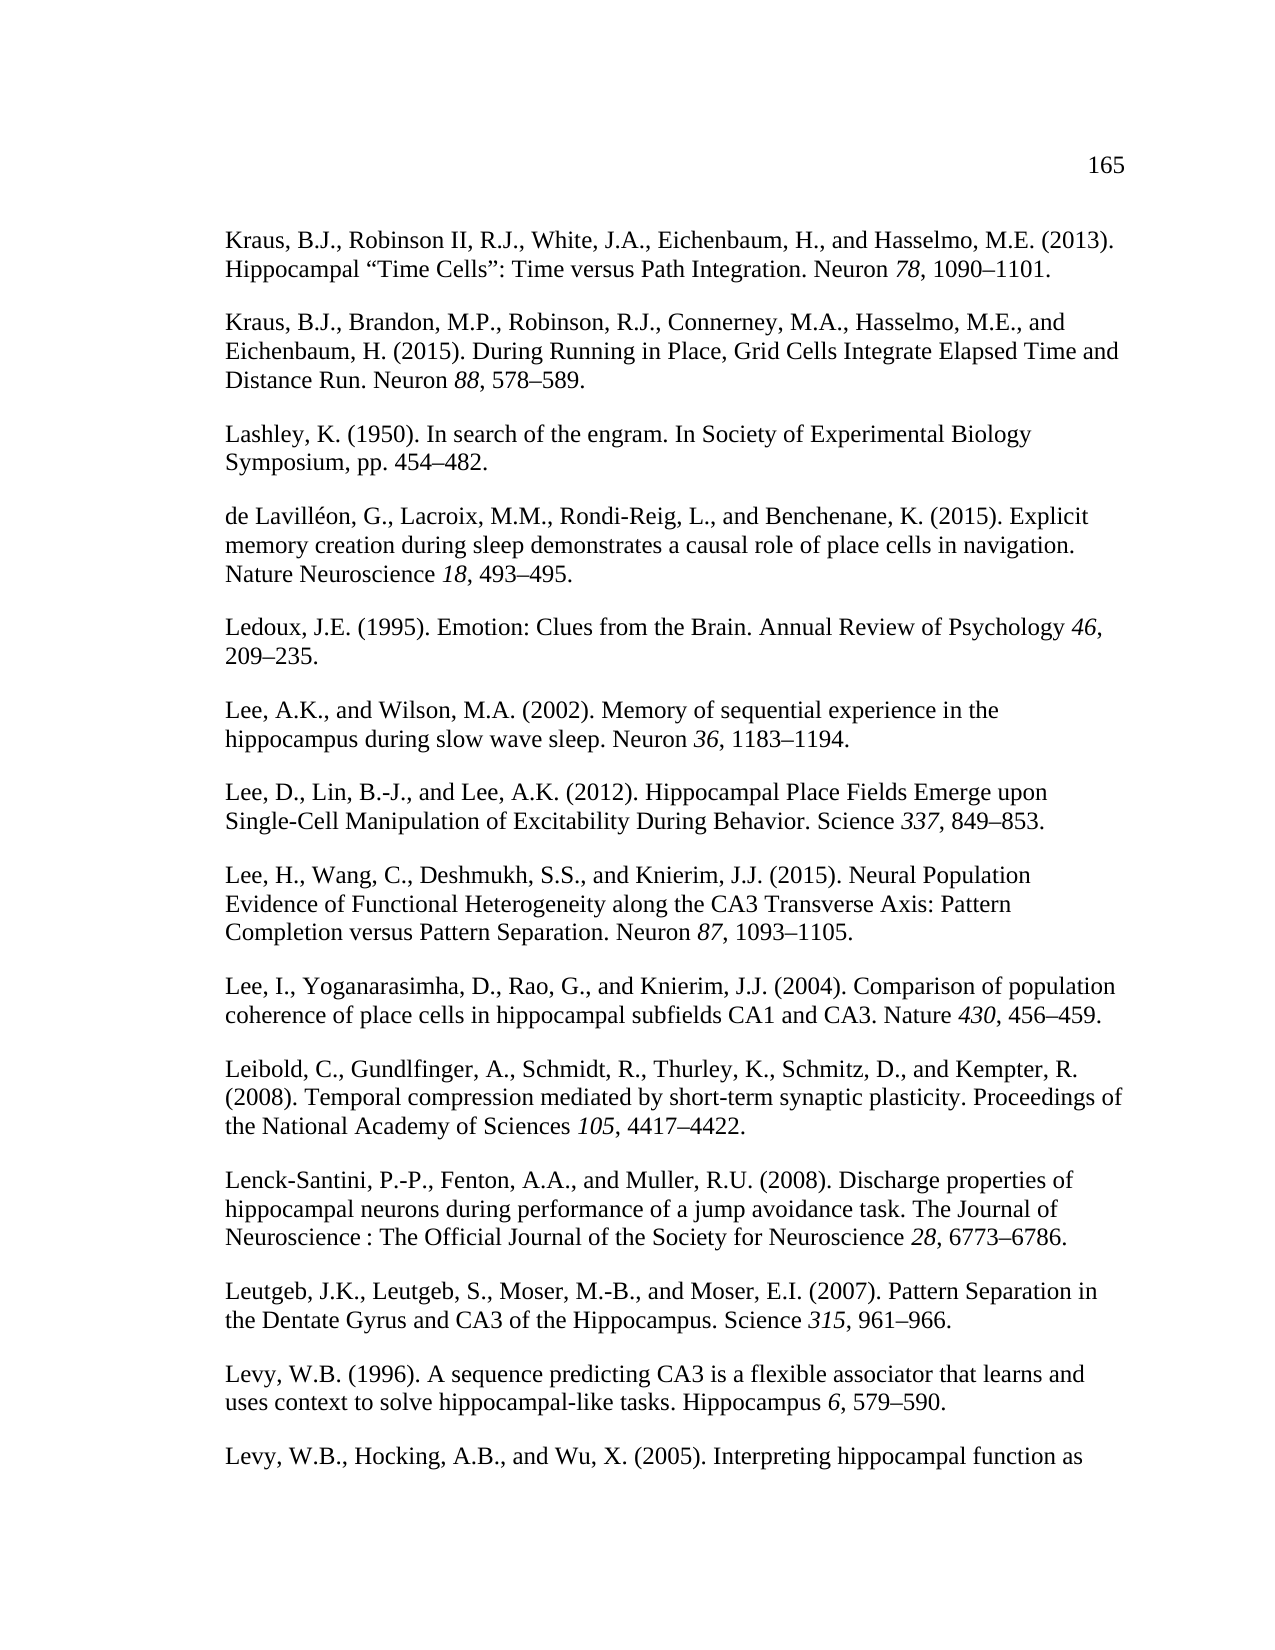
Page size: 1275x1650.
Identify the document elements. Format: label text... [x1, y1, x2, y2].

text Lee, I., Yoganarasimha, D., Rao, G., and Knierim, J.J. (2004). Comparison of population coherence of place cells in hippocampal subfields CA1 and CA3. Nature 430, 456–459. [225, 971, 1125, 1029]
text Leibold, C., Gundlfinger, A., Schmidt, R., Thurley, K., Schmitz, D., and Kempter, R. (2008). Temporal compression mediated by short-term synaptic plasticity. Proceedings of the National Academy of Sciences 105, 4417–4422. [225, 1054, 1125, 1140]
text Lee, H., Wang, C., Deshmukh, S.S., and Knierim, J.J. (2015). Neural Population Evidence of Functional Heterogeneity along the CA3 Transverse Axis: Pattern Completion versus Pattern Separation. Neuron 87, 1093–1105. [225, 860, 1125, 946]
text de Lavilléon, G., Lacroix, M.M., Rondi-Reig, L., and Benchenane, K. (2015). Explicit memory creation during sleep demonstrates a causal role of place cells in navigation. Nature Neuroscience 18, 493–495. [225, 501, 1125, 587]
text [225, 1441, 1125, 1470]
text Leutgeb, J.K., Leutgeb, S., Moser, M.-B., and Moser, E.I. (2007). Pattern Separation in the Dentate Gyrus and CA3 of the Hippocampus. Science 315, 961–966. [225, 1276, 1125, 1334]
text Lenck-Santini, P.-P., Fenton, A.A., and Muller, R.U. (2008). Discharge properties of hippocampal neurons during performance of a jump avoidance task. The Journal of Neuroscience : The Official Journal of the Society for Neuroscience 28, 6773–6786. [225, 1165, 1125, 1251]
text Lashley, K. (1950). In search of the engram. In Society of Experimental Biology Symposium, pp. 454–482. [225, 419, 1125, 476]
text Kraus, B.J., Brandon, M.P., Robinson, R.J., Connerney, M.A., Hasselmo, M.E., and Eichenbaum, H. (2015). During Running in Place, Grid Cells Integrate Elapsed Time and Distance Run. Neuron 88, 578–589. [225, 307, 1125, 394]
text Lee, A.K., and Wilson, M.A. (2002). Memory of sequential experience in the hippocampus during slow wave sleep. Neuron 36, 1183–1194. [225, 695, 1125, 752]
text Levy, W.B. (1996). A sequence predicting CA3 is a flexible associator that learns and uses context to solve hippocampal-like tasks. Hippocampus 6, 579–590. [225, 1359, 1125, 1416]
text Kraus, B.J., Robinson II, R.J., White, J.A., Eichenbaum, H., and Hasselmo, M.E. (2013). Hippocampal “Time Cells”: Time versus Path Integration. Neuron 78, 1090–1101. [225, 225, 1125, 282]
text Lee, D., Lin, B.-J., and Lee, A.K. (2012). Hippocampal Place Fields Emerge upon Single-Cell Manipulation of Excitability During Behavior. Science 337, 849–853. [225, 777, 1125, 835]
text Ledoux, J.E. (1995). Emotion: Clues from the Brain. Annual Review of Psychology 46, 209–235. [225, 612, 1125, 670]
